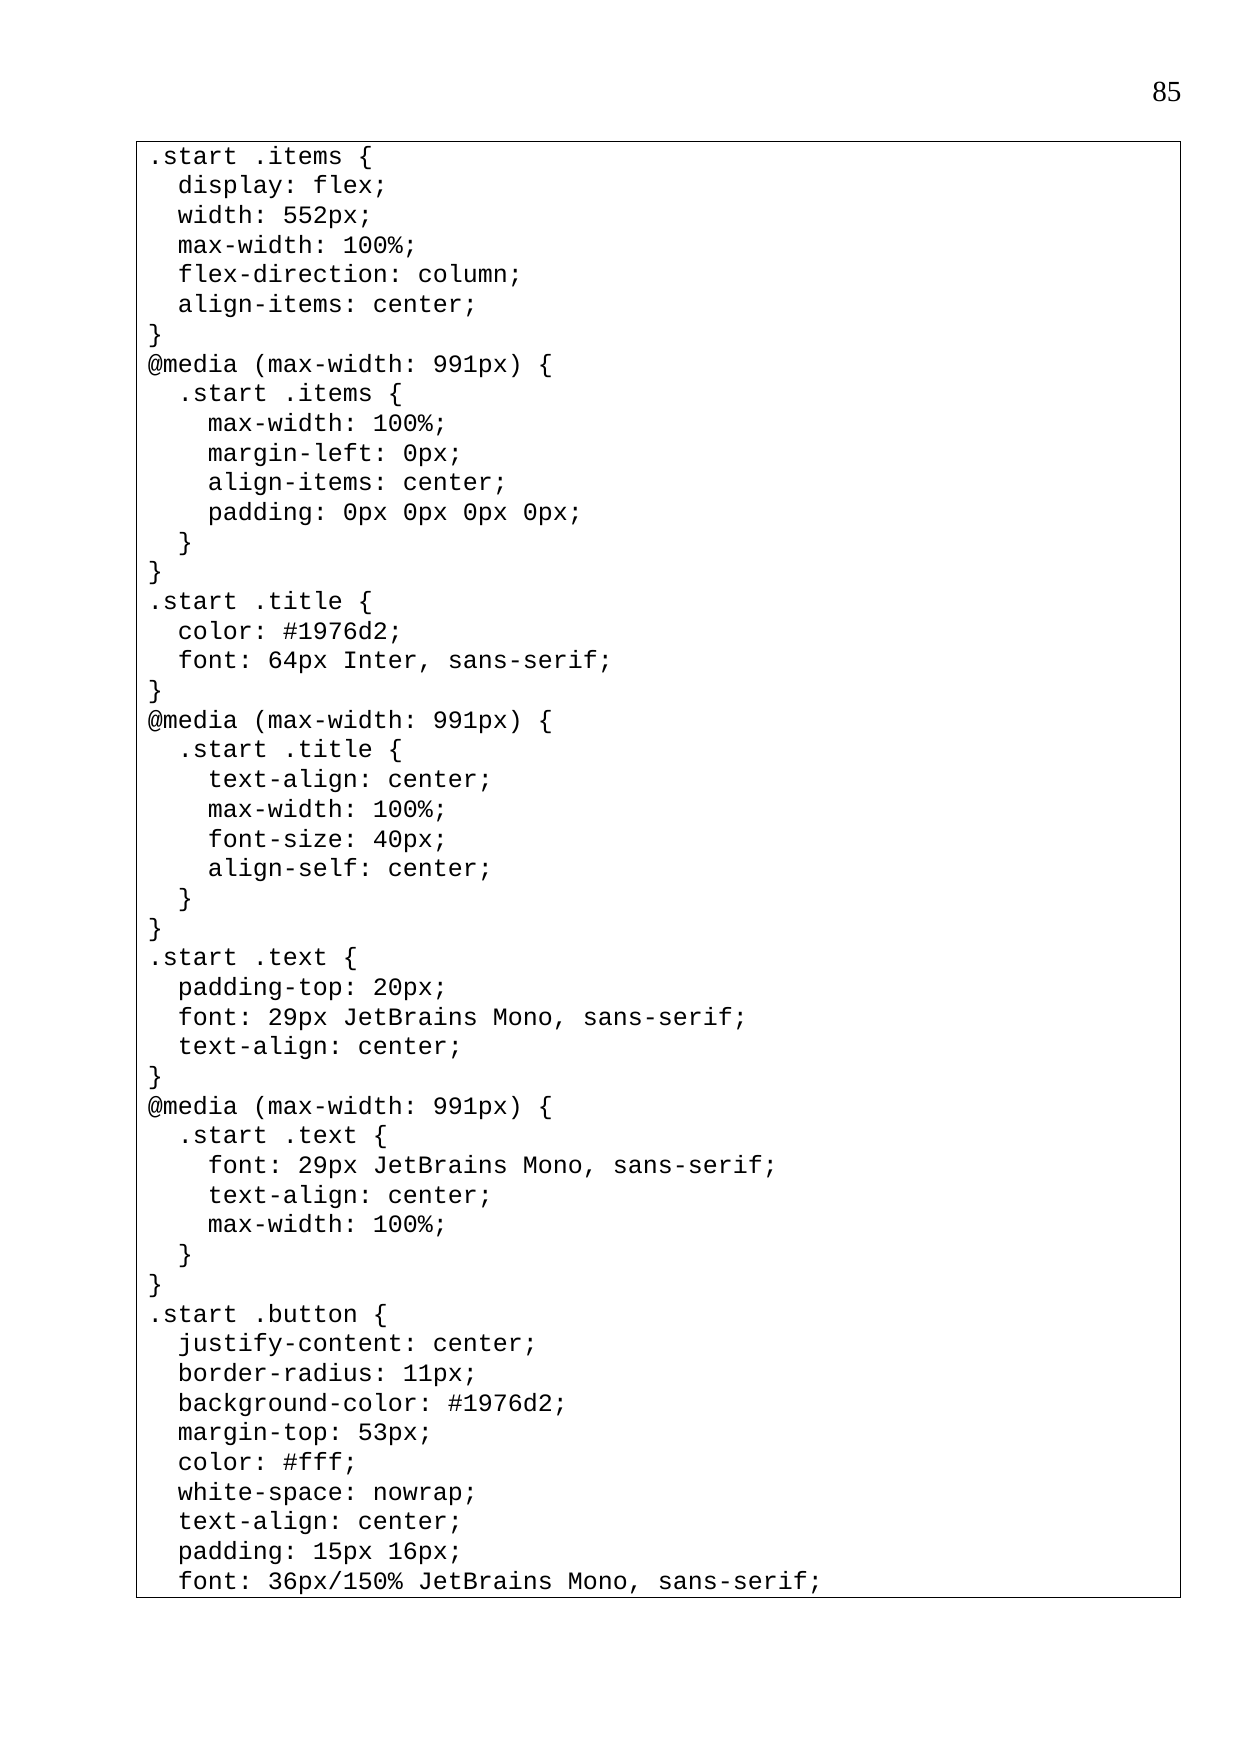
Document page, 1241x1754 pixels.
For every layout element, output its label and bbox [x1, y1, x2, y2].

table_header [137, 142, 1180, 1597]
